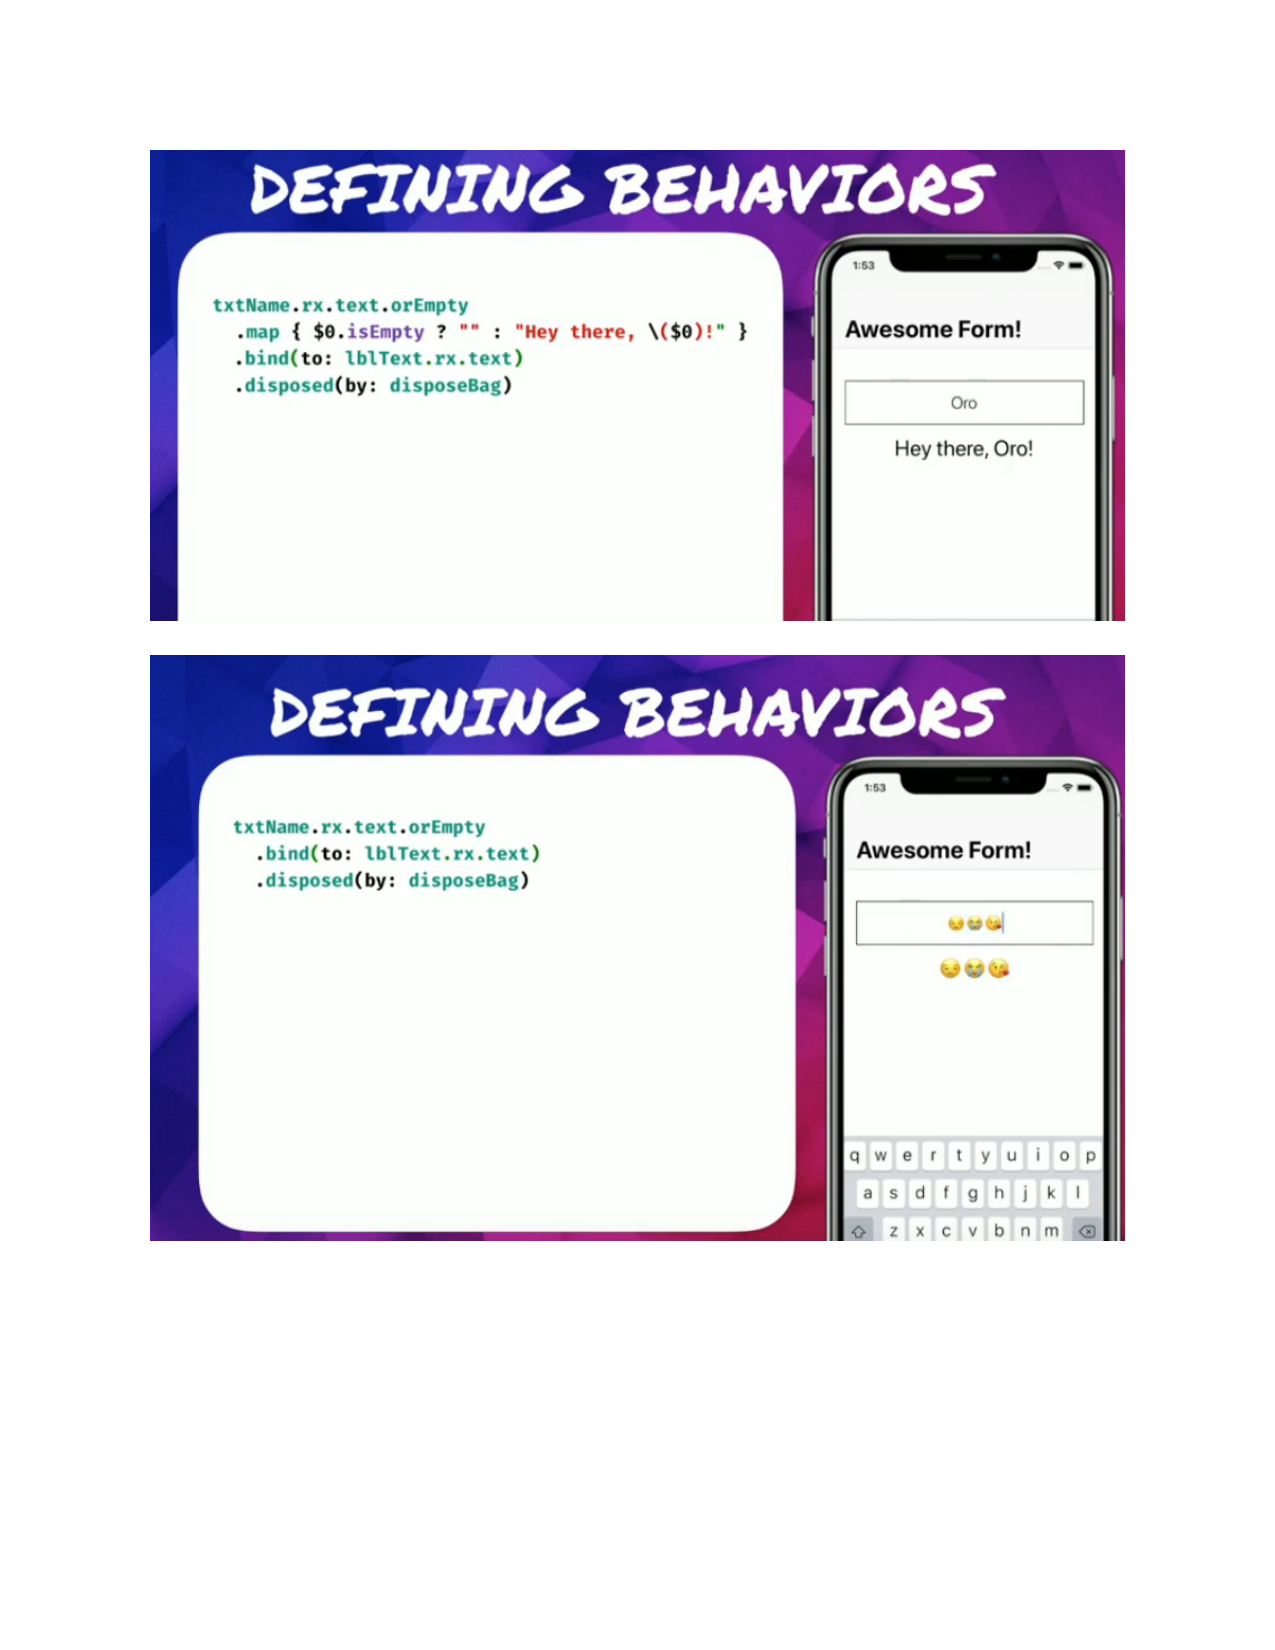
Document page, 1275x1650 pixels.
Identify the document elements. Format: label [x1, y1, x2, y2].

picture [150, 150, 1125, 621]
picture [150, 655, 1125, 1241]
